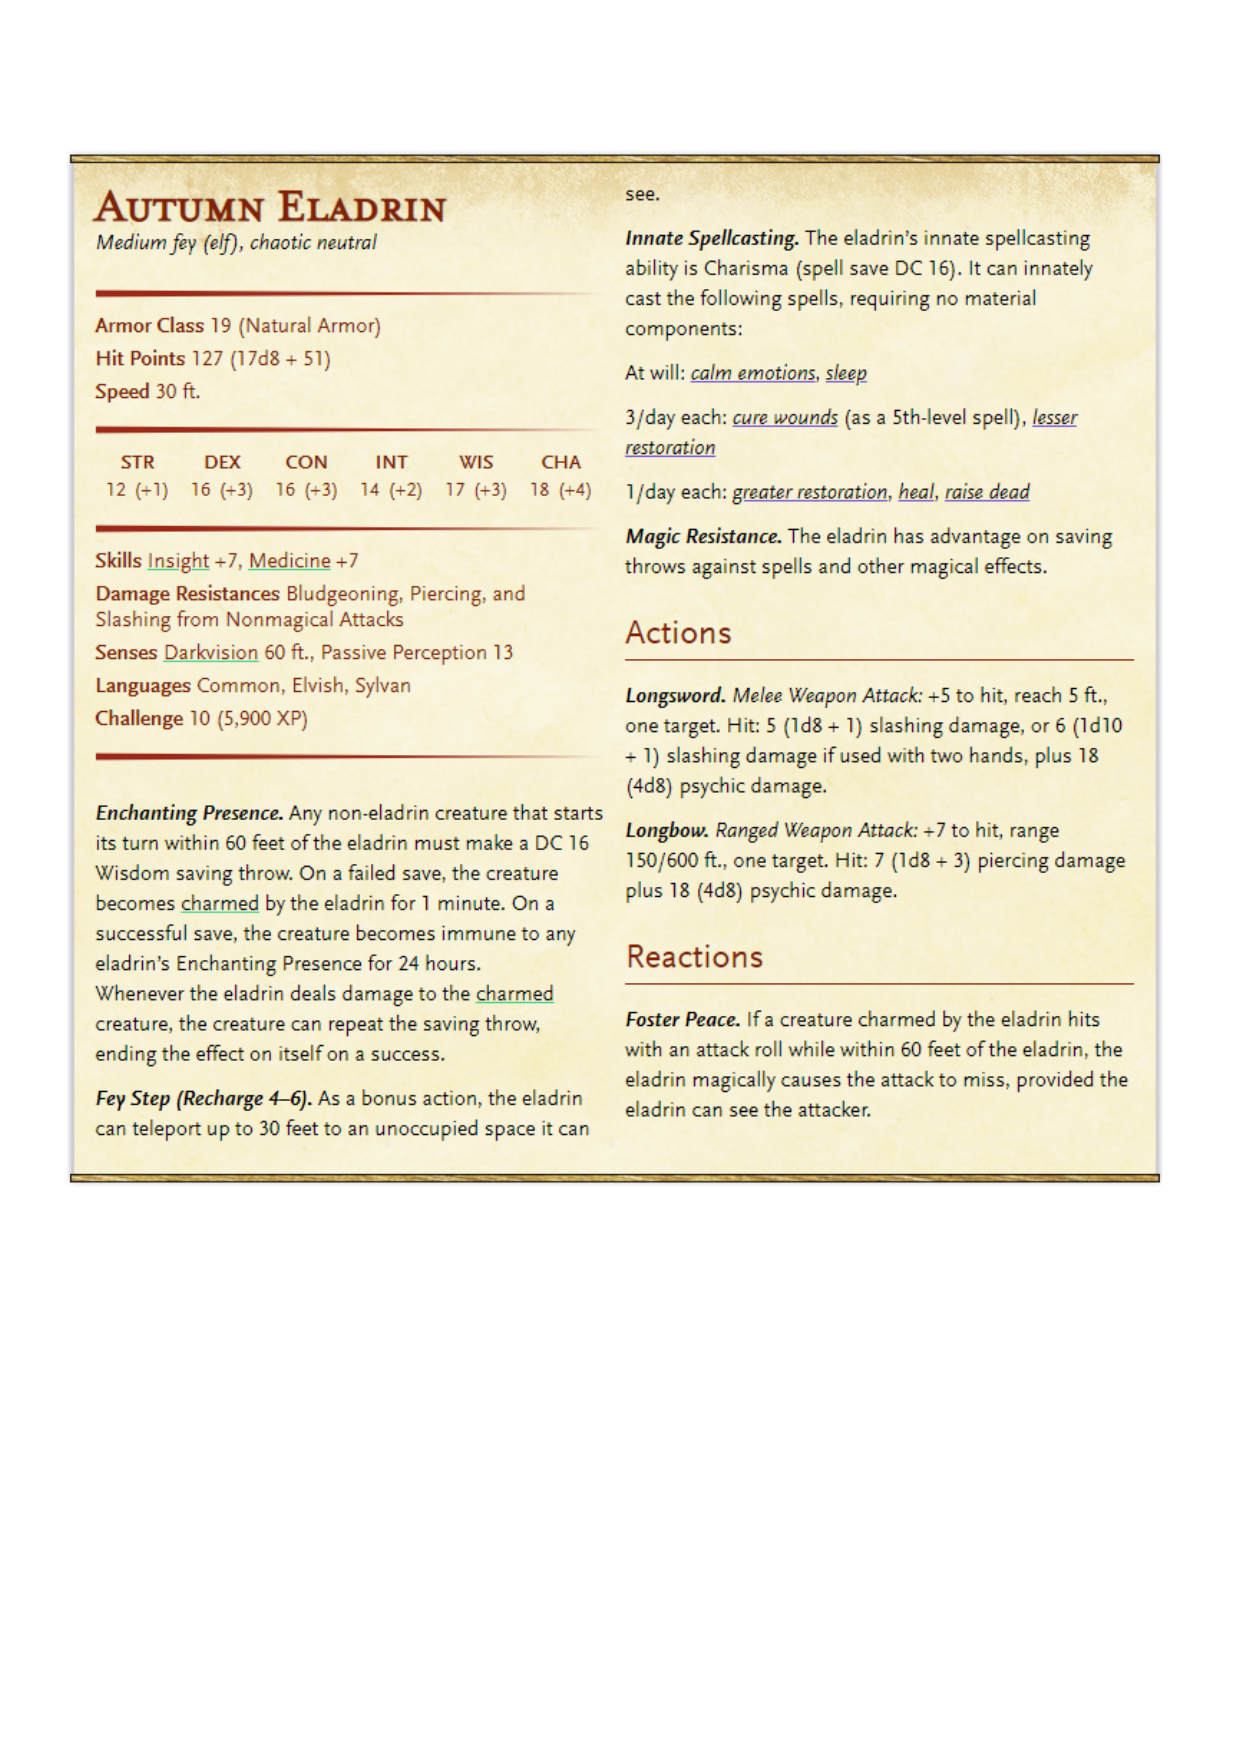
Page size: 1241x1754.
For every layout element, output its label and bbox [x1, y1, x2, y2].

picture [66, 150, 1163, 1187]
